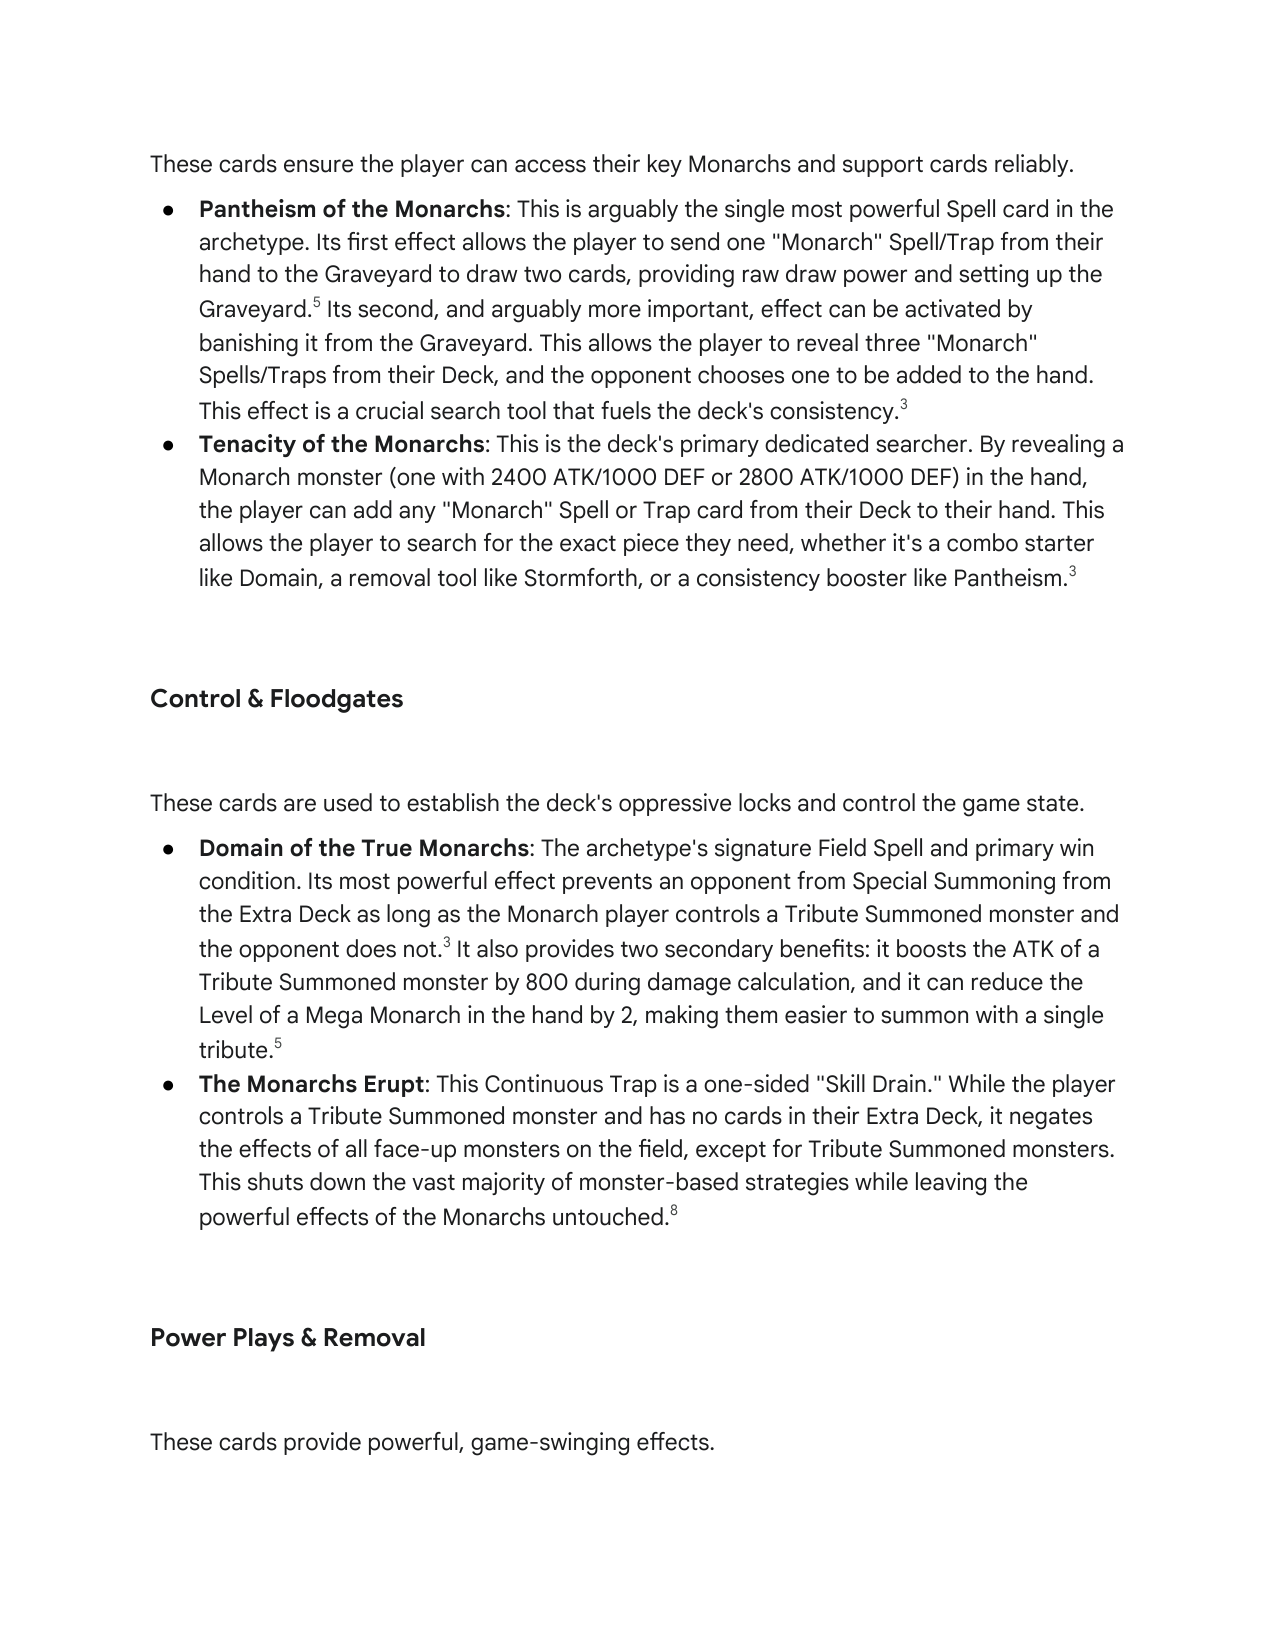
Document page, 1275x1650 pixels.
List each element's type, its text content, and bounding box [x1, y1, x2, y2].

text These cards are used to establish the deck's oppressive locks and control the game state. [150, 789, 1125, 818]
text These cards provide powerful, game-swinging effects. [150, 1428, 1125, 1457]
list The Monarchs Erupt: This Continuous Trap is a one-sided "Skill Drain." While the player controls a Tribute Summoned monster and has no cards in their Extra Deck, it negates the effects of all face-up monsters on the field, except for Tribute Summoned monsters. This shuts down the vast majority of monster-based strategies while leaving the powerful effects of the Monarchs untouched.8 [161, 1070, 1125, 1232]
subtitle Power Plays & Removal [150, 1323, 1125, 1354]
list Pantheism of the Monarchs: This is arguably the single most powerful Spell card in the archetype. Its first effect allows the player to send one "Monarch" Spell/Trap from their hand to the Graveyard to draw two cards, providing raw draw power and setting up the Graveyard.5 Its second, and arguably more important, effect can be activated by banishing it from the Graveyard. This allows the player to reveal three "Monarch" Spells/Traps from their Deck, and the opponent chooses one to be added to the hand. This effect is a crucial search tool that fuels the deck's consistency.3 [161, 195, 1125, 426]
subtitle Control & Floodgates [150, 683, 1125, 715]
text These cards ensure the player can access their key Monarchs and support cards reliably. [150, 150, 1125, 179]
list Tenacity of the Monarchs: This is the deck's primary dedicated searcher. By revealing a Monarch monster (one with 2400 ATK/1000 DEF or 2800 ATK/1000 DEF) in the hand, the player can add any "Monarch" Spell or Trap card from their Deck to their hand. This allows the player to search for the exact piece they need, whether it's a combo starter like Domain, a removal tool like Stormforth, or a consistency booster like Pantheism.3 [161, 431, 1125, 593]
list Domain of the True Monarchs: The archetype's signature Field Spell and primary win condition. Its most powerful effect prevents an opponent from Special Summoning from the Extra Deck as long as the Monarch player controls a Tribute Summoned monster and the opponent does not.3 It also provides two secondary benefits: it boosts the ATK of a Tribute Summoned monster by 800 during damage calculation, and it can reduce the Level of a Mega Monarch in the hand by 2, making them easier to summon with a single tribute.5 [161, 834, 1125, 1066]
